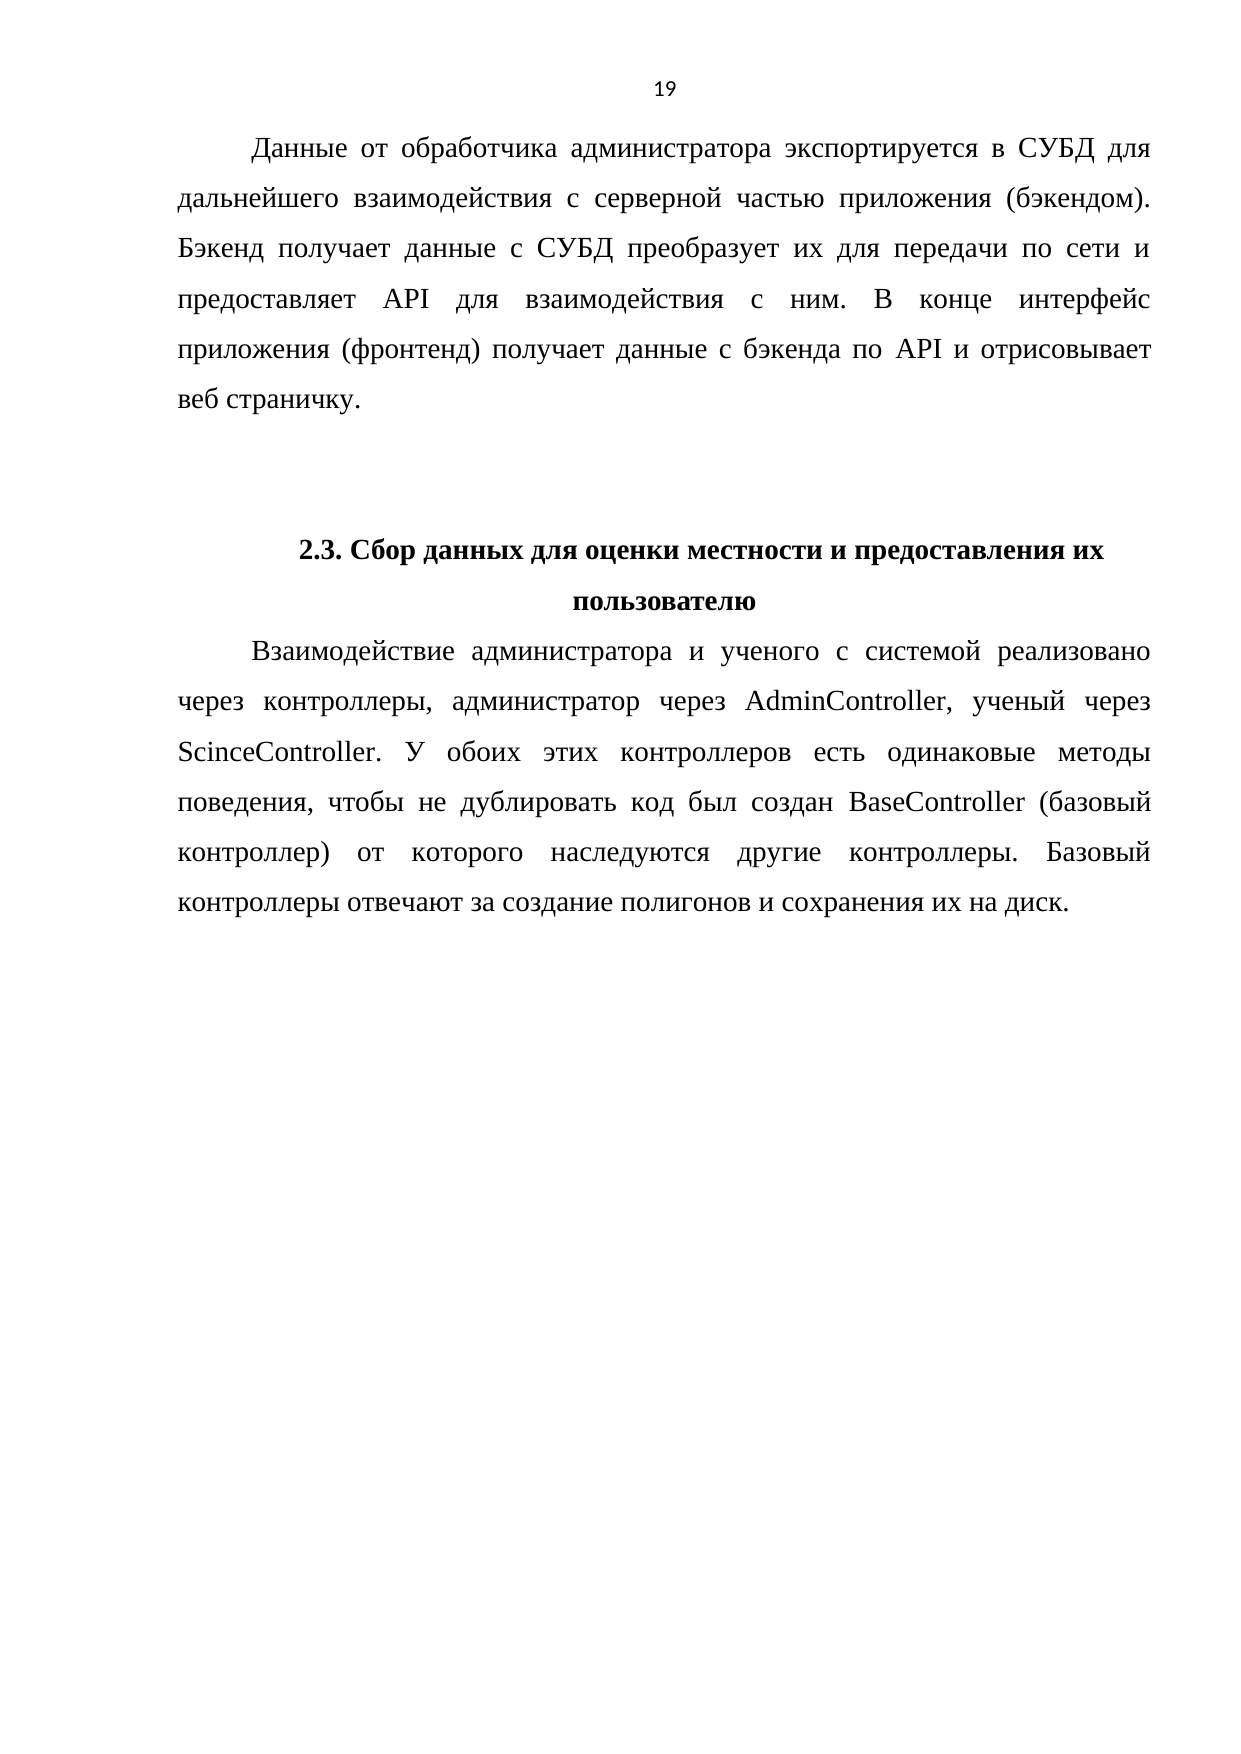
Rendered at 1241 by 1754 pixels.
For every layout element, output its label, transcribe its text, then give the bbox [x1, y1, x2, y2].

text Данные от обработчика администратора экспортируется в СУБД для дальнейшего взаимодействия с серверной частью приложения (бэкендом). Бэкенд получает данные с СУБД преобразует их для передачи по сети и предоставляет API для взаимодействия с ним. В конце интерфейс приложения (фронтенд) получает данные с бэкенда по API и отрисовывает веб страничку. [177, 130, 1152, 415]
text Взаимодействие администратора и ученого с системой реализовано через контроллеры, администратор через AdminController, ученый через ScinceController. У обоих этих контроллеров есть одинаковые методы поведения, чтобы не дублировать код был создан BaseController (базовый контроллер) от которого наследуются другие контроллеры. Базовый контроллеры отвечают за создание полигонов и сохранения их на диск. [177, 633, 1152, 918]
subtitle 2.3. Сбор данных для оценки местности и предоставления их пользователю [177, 532, 1152, 616]
